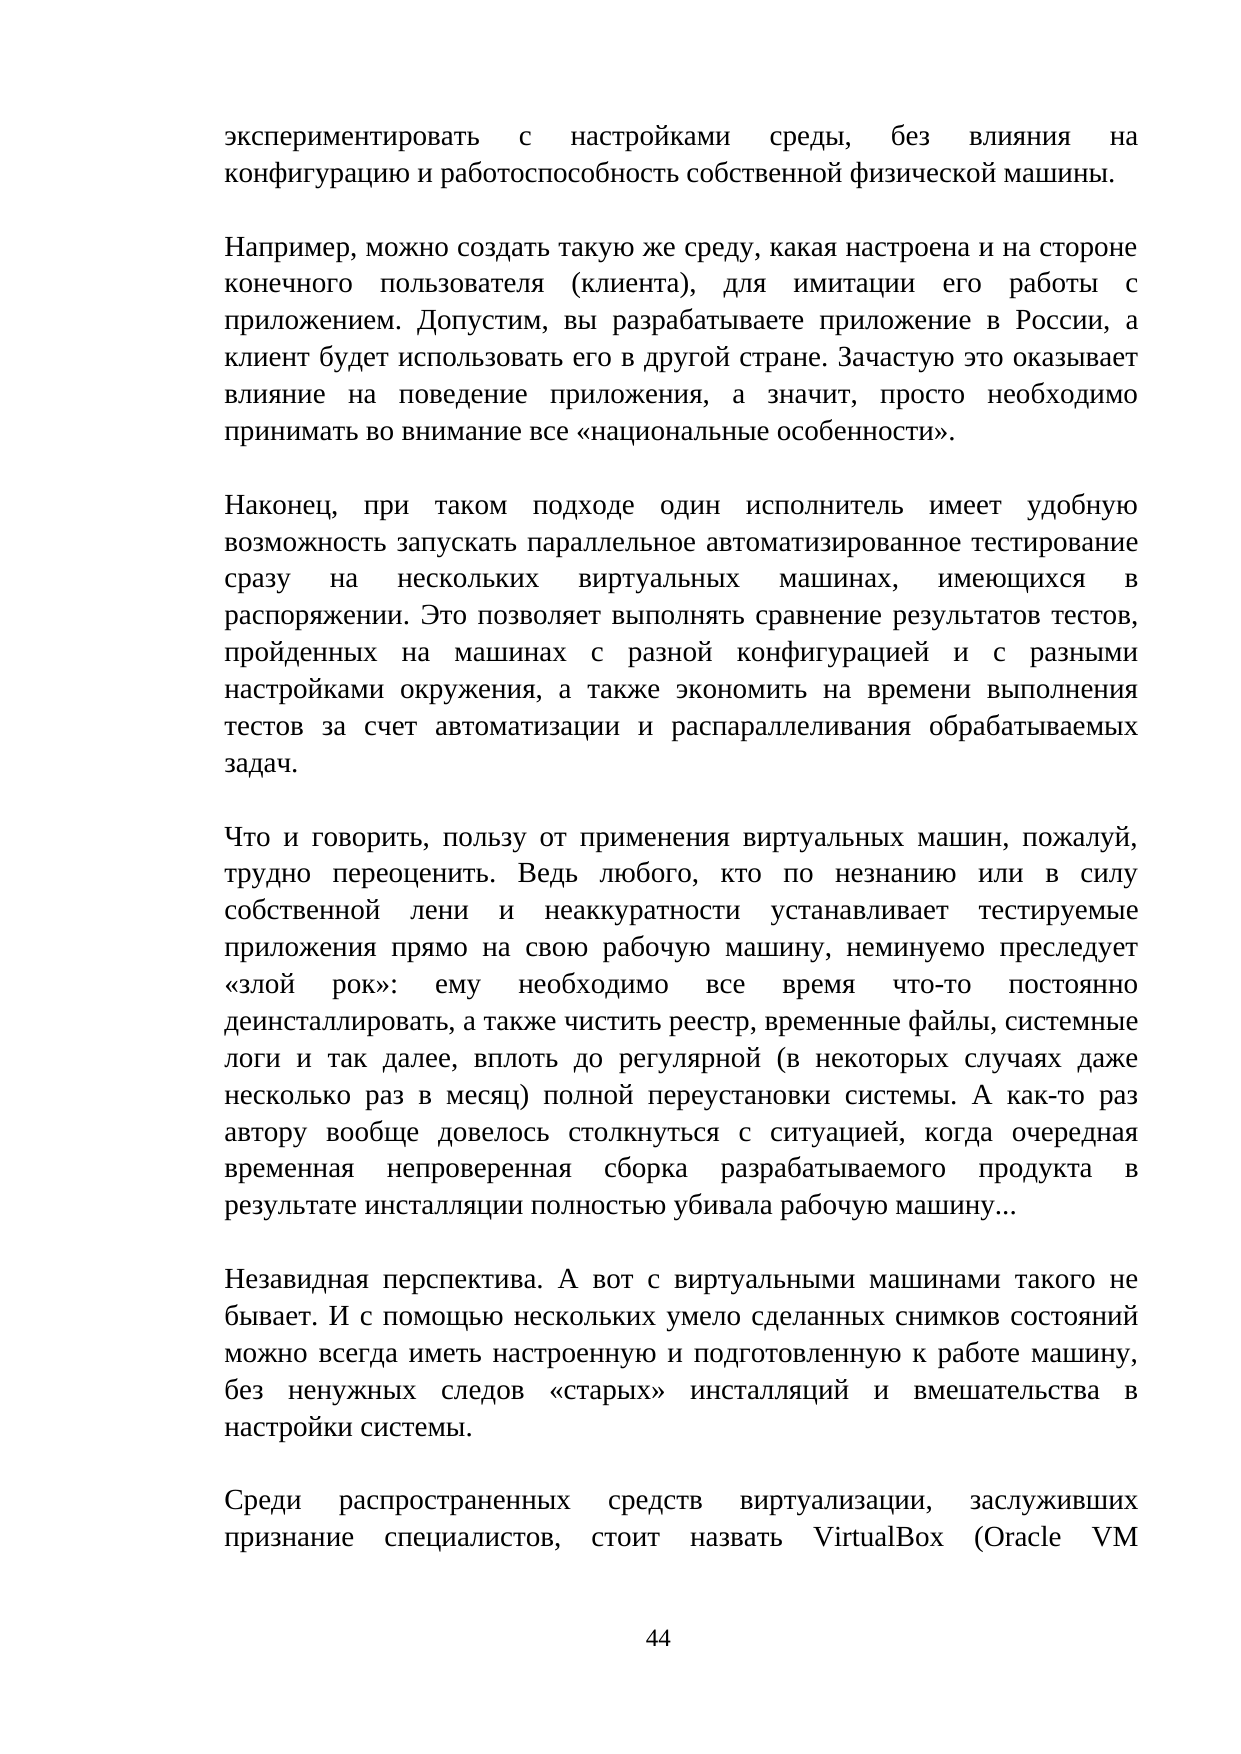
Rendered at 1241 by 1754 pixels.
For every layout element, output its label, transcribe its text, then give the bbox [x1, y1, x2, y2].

list Например, можно создать такую же среду, какая настроена и на стороне конечного пользователя (клиента), для имитации его работы с приложением. Допустим, вы разрабатываете приложение в России, а клиент будет использовать его в другой стране. Зачастую это оказывает влияние на поведение приложения, а значит, просто необходимо принимать во внимание все «национальные особенности». [224, 229, 1139, 447]
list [224, 1482, 1139, 1553]
list Наконец, при таком подходе один исполнитель имеет удобную возможность запускать параллельное автоматизированное тестирование сразу на нескольких виртуальных машинах, имеющихся в распоряжении. Это позволяет выполнять сравнение результатов тестов, пройденных на машинах с разной конфигурацией и с разными настройками окружения, а также экономить на времени выполнения тестов за счет автоматизации и распараллеливания обрабатываемых задач. [224, 487, 1139, 778]
list Незавидная перспектива. А вот с виртуальными машинами такого не бывает. И с помощью нескольких умело сделанных снимков состояний можно всегда иметь настроенную и подготовленную к работе машину, без ненужных следов «старых» инсталляций и вмешательства в настройки системы. [224, 1261, 1139, 1442]
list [224, 118, 1139, 188]
list Что и говорить, пользу от применения виртуальных машин, пожалуй, трудно переоценить. Ведь любого, кто по незнанию или в силу собственной лени и неаккуратности устанавливает тестируемые приложения прямо на свою рабочую машину, неминуемо преследует «злой рок»: ему необходимо все время что-то постоянно деинсталлировать, а также чистить реестр, временные файлы, системные логи и так далее, вплоть до регулярной (в некоторых случаях даже несколько раз в месяц) полной переустановки системы. А как-то раз автору вообще довелось столкнуться с ситуацией, когда очередная временная непроверенная сборка разрабатываемого продукта в результате инсталляции полностью убивала рабочую машину... [224, 819, 1139, 1221]
